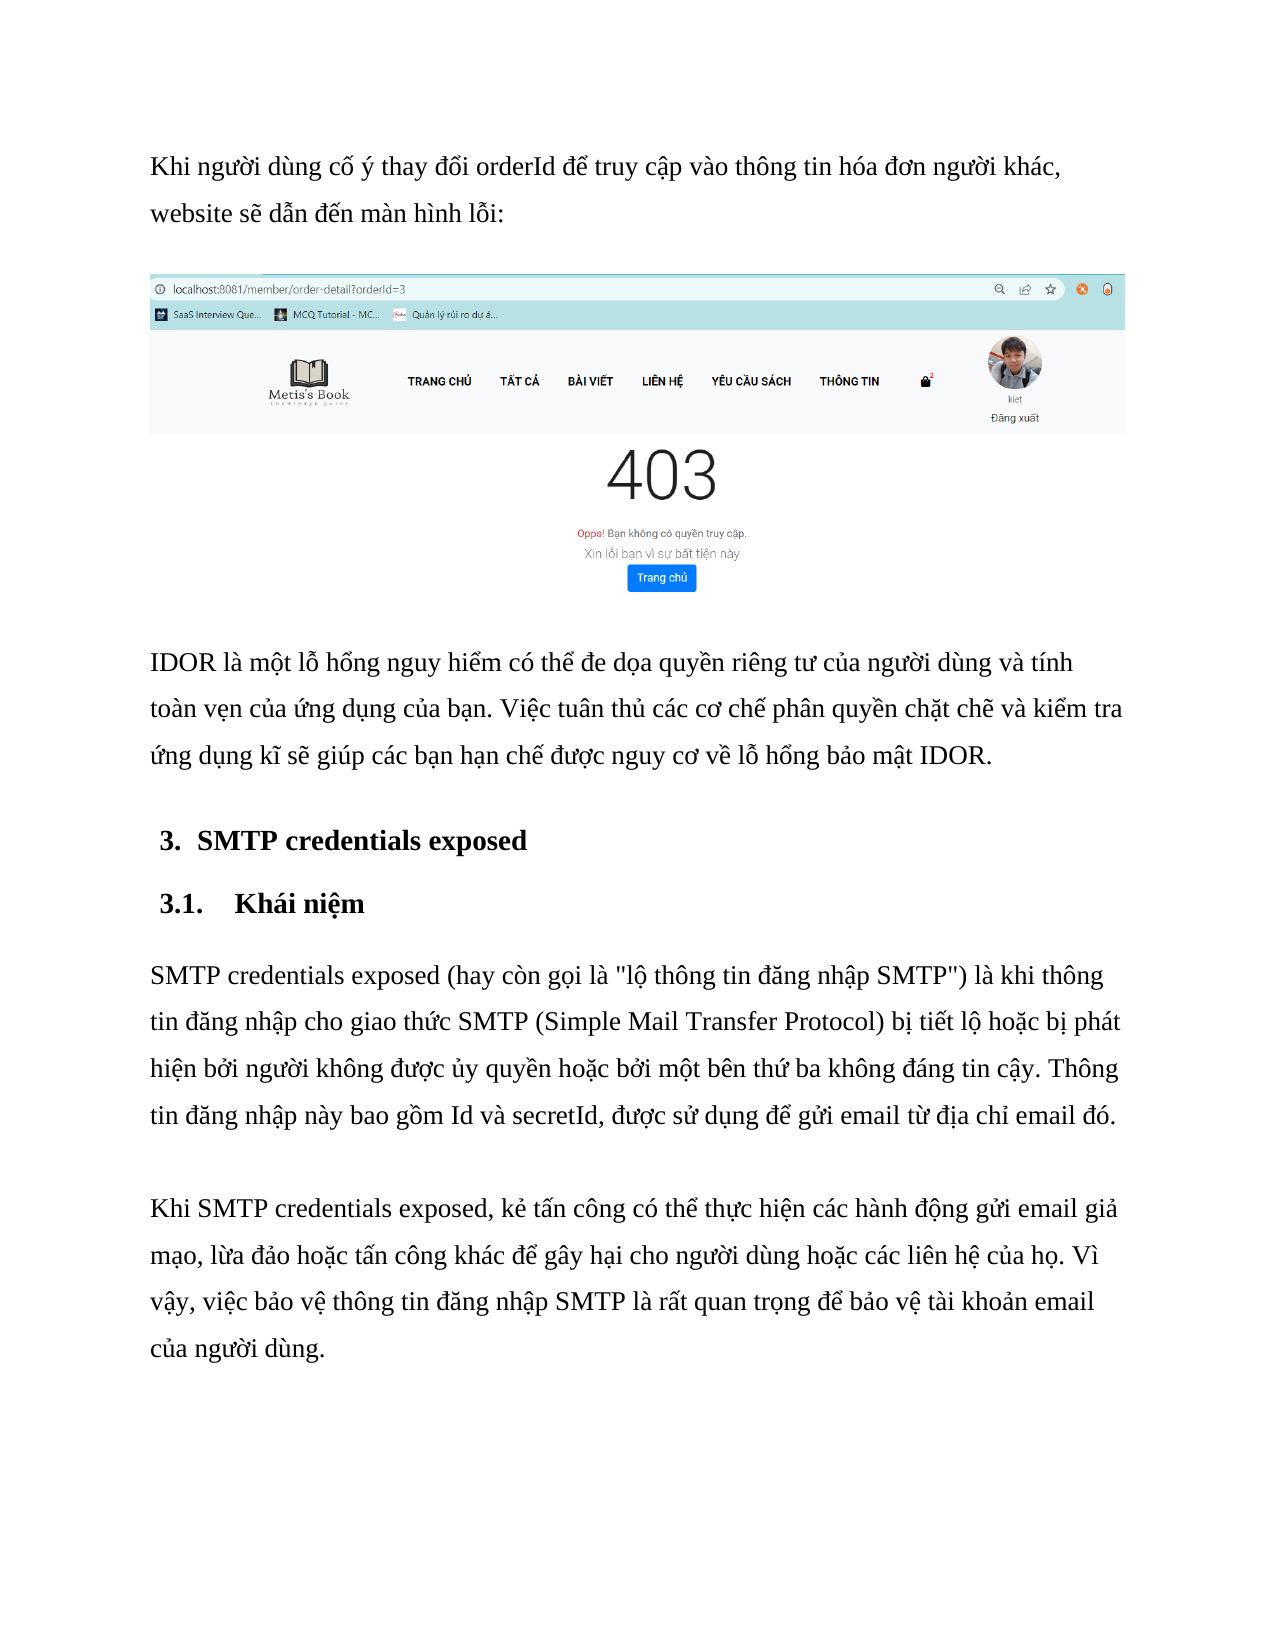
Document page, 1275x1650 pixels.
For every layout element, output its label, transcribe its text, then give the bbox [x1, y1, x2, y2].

subtitle Khái niệm [159, 886, 1125, 919]
subtitle SMTP credentials exposed [159, 823, 1125, 857]
text IDOR là một lỗ hổng nguy hiểm có thể đe dọa quyền riêng tư của người dùng và tính toàn vẹn của ứng dụng của bạn. Việc tuân thủ các cơ chế phân quyền chặt chẽ và kiểm tra ứng dụng kĩ sẽ giúp các bạn hạn chế được nguy cơ về lỗ hổng bảo mật IDOR. [150, 646, 1125, 770]
text Khi SMTP credentials exposed, kẻ tấn công có thể thực hiện các hành động gửi email giả mạo, lừa đảo hoặc tấn công khác để gây hại cho người dùng hoặc các liên hệ của họ. Vì vậy, việc bảo vệ thông tin đăng nhập SMTP là rất quan trọng để bảo vệ tài khoản email của người dùng. [150, 1192, 1125, 1363]
text Khi người dùng cố ý thay đổi orderId để truy cập vào thông tin hóa đơn người khác, website sẽ dẫn đến màn hình lỗi: [150, 150, 1125, 228]
picture [150, 274, 1125, 615]
text SMTP credentials exposed (hay còn gọi là "lộ thông tin đăng nhập SMTP") là khi thông tin đăng nhập cho giao thức SMTP (Simple Mail Transfer Protocol) bị tiết lộ hoặc bị phát hiện bởi người không được ủy quyền hoặc bởi một bên thứ ba không đáng tin cậy. Thông tin đăng nhập này bao gồm Id và secretId, được sử dụng để gửi email từ địa chỉ email đó. [150, 959, 1125, 1130]
